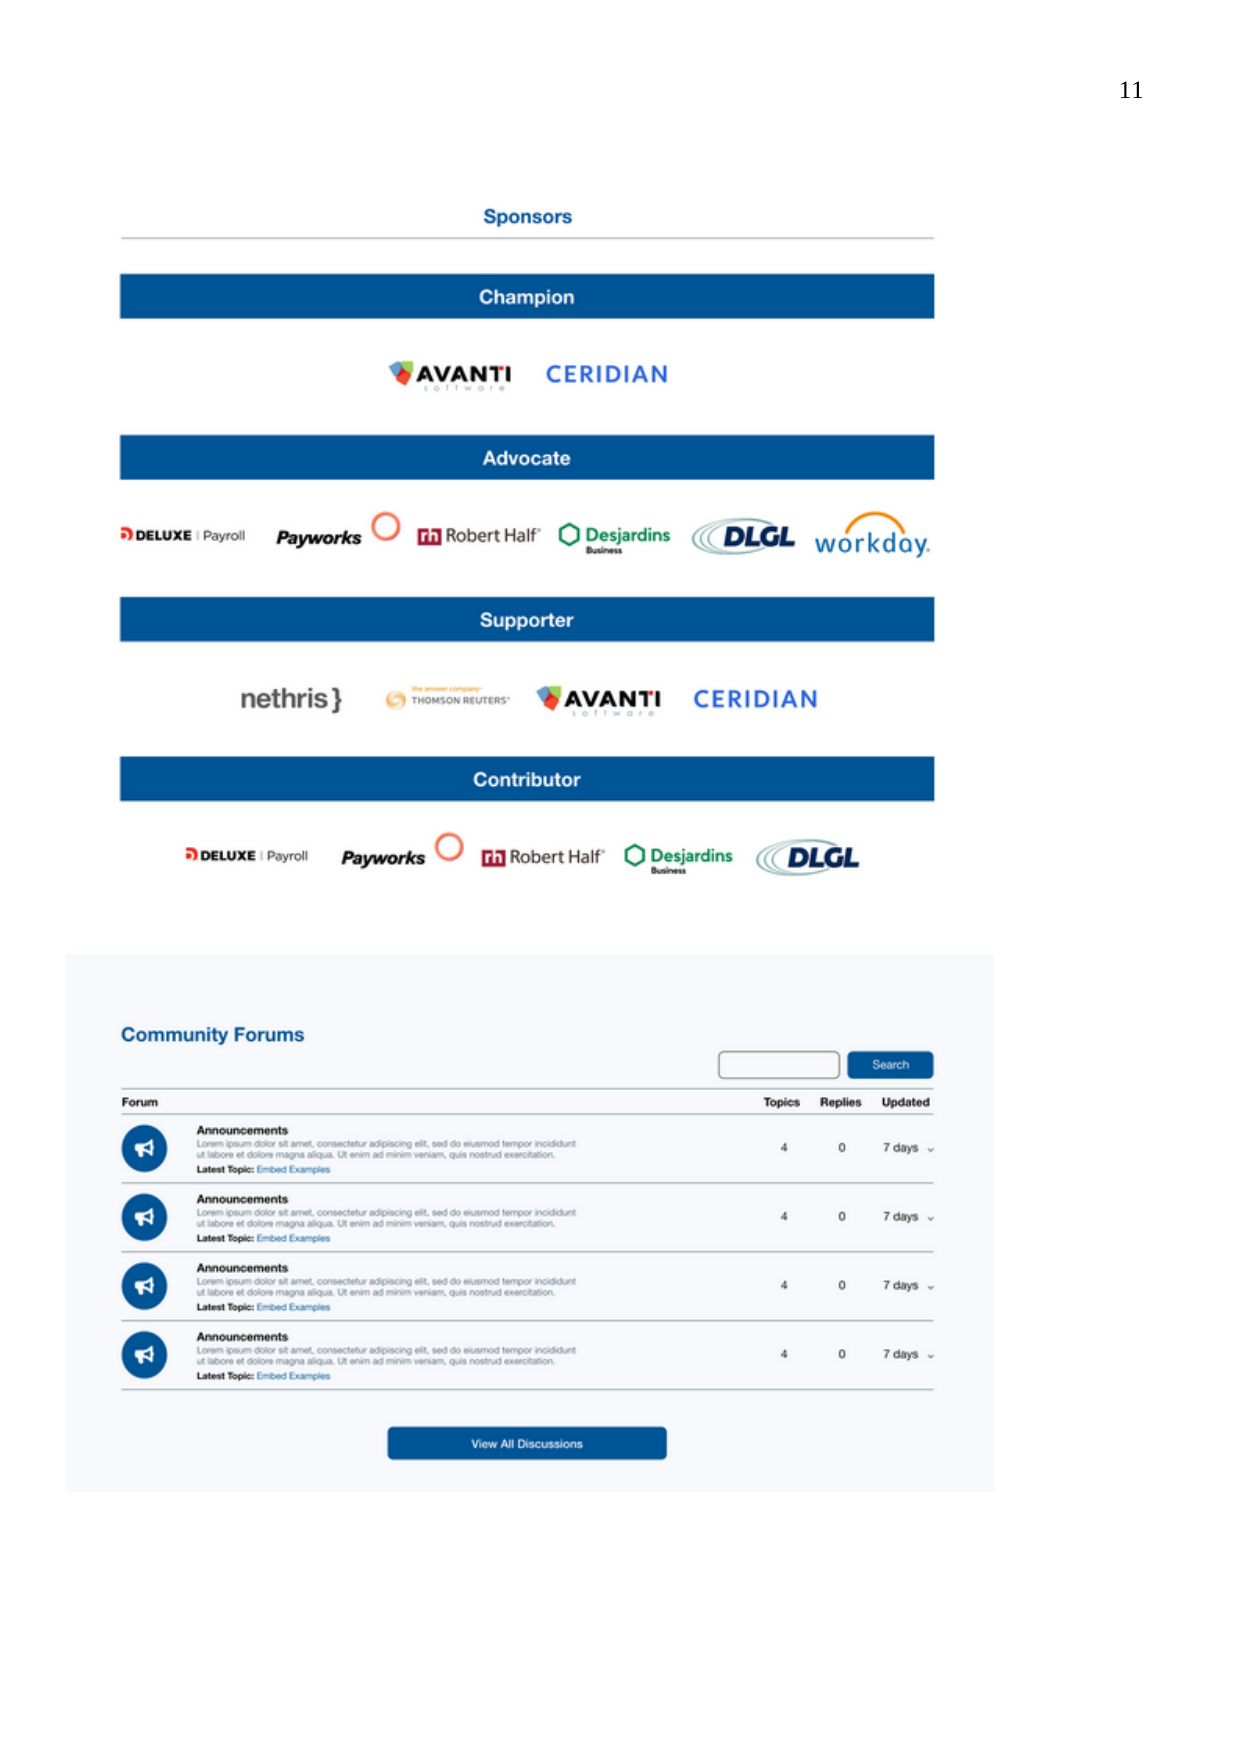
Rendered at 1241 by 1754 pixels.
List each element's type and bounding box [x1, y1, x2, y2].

picture [65, 190, 994, 1492]
